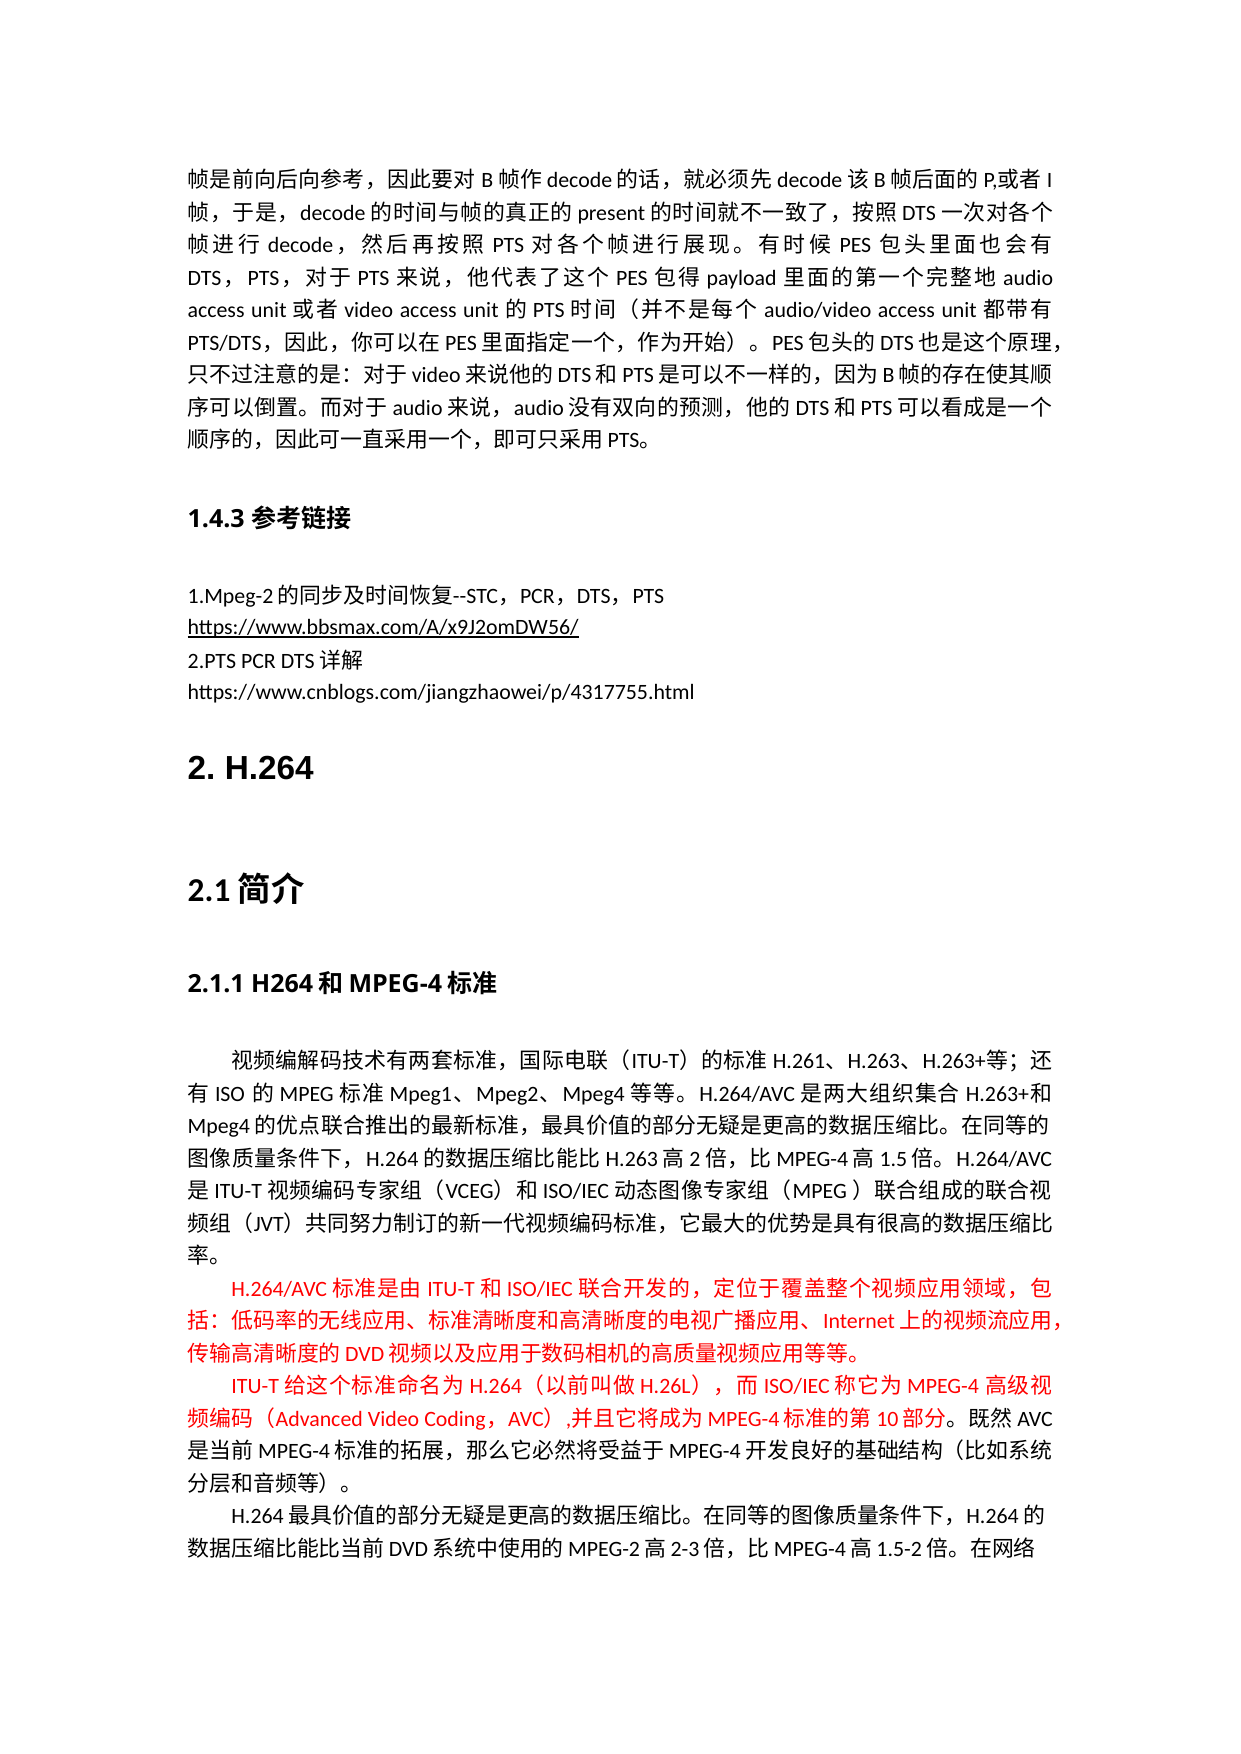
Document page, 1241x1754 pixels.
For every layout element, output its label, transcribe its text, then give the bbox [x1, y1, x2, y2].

text https://www.bbsmax.com/A/x9J2omDW56/ [187, 610, 1053, 643]
text 视频编解码技术有两套标准，国际电联（ITU-T）的标准H.261、H.263、H.263+等；还有ISO 的MPEG标准Mpeg1、Mpeg2、Mpeg4等等。H.264/AVC是两大组织集合H.263+和Mpeg4的优点联合推出的最新标准，最具价值的部分无疑是更高的数据压缩比。在同等的图像质量条件下，H.264的数据压缩比能比H.263高2倍，比MPEG-4高1.5倍。H.264/AVC 是ITU-T 视频编码专家组（VCEG）和ISO/IEC 动态图像专家组（MPEG ）联合组成的联合视频组（JVT）共同努力制订的新一代视频编码标准，它最大的优势是具有很高的数据压缩比率。 [187, 1043, 1053, 1270]
subtitle 1.4.3 参考链接 [187, 484, 1053, 549]
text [187, 162, 1053, 454]
subtitle 2.1 简介 [187, 854, 1053, 919]
text H.264/AVC标准是由ITU-T和ISO/IEC联合开发的，定位于覆盖整个视频应用领域，包括：低码率的无线应用、标准清晰度和高清晰度的电视广播应用、Internet上的视频流应用，传输高清晰度的DVD视频以及应用于数码相机的高质量视频应用等等。 [187, 1270, 1053, 1368]
subtitle 2.1.1 H264和MPEG-4标准 [187, 949, 1053, 1014]
text ITU-T给这个标准命名为H.264（以前叫做H.26L），而ISO/IEC称它为MPEG-4 高级视频编码（Advanced Video Coding，AVC）,并且它将成为MPEG-4标准的第10部分。既然AVC是当前MPEG-4标准的拓展，那么它必然将受益于MPEG-4开发良好的基础结构（比如系统分层和音频等）。 [187, 1368, 1053, 1498]
text 2.PTS PCR DTS 详解 [187, 643, 1053, 675]
text https://www.cnblogs.com/jiangzhaowei/p/4317755.html [187, 675, 1053, 708]
text 1.Mpeg-2的同步及时间恢复--STC，PCR，DTS，PTS [187, 578, 1053, 610]
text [187, 1498, 1053, 1563]
subtitle H.264 [187, 735, 1053, 800]
